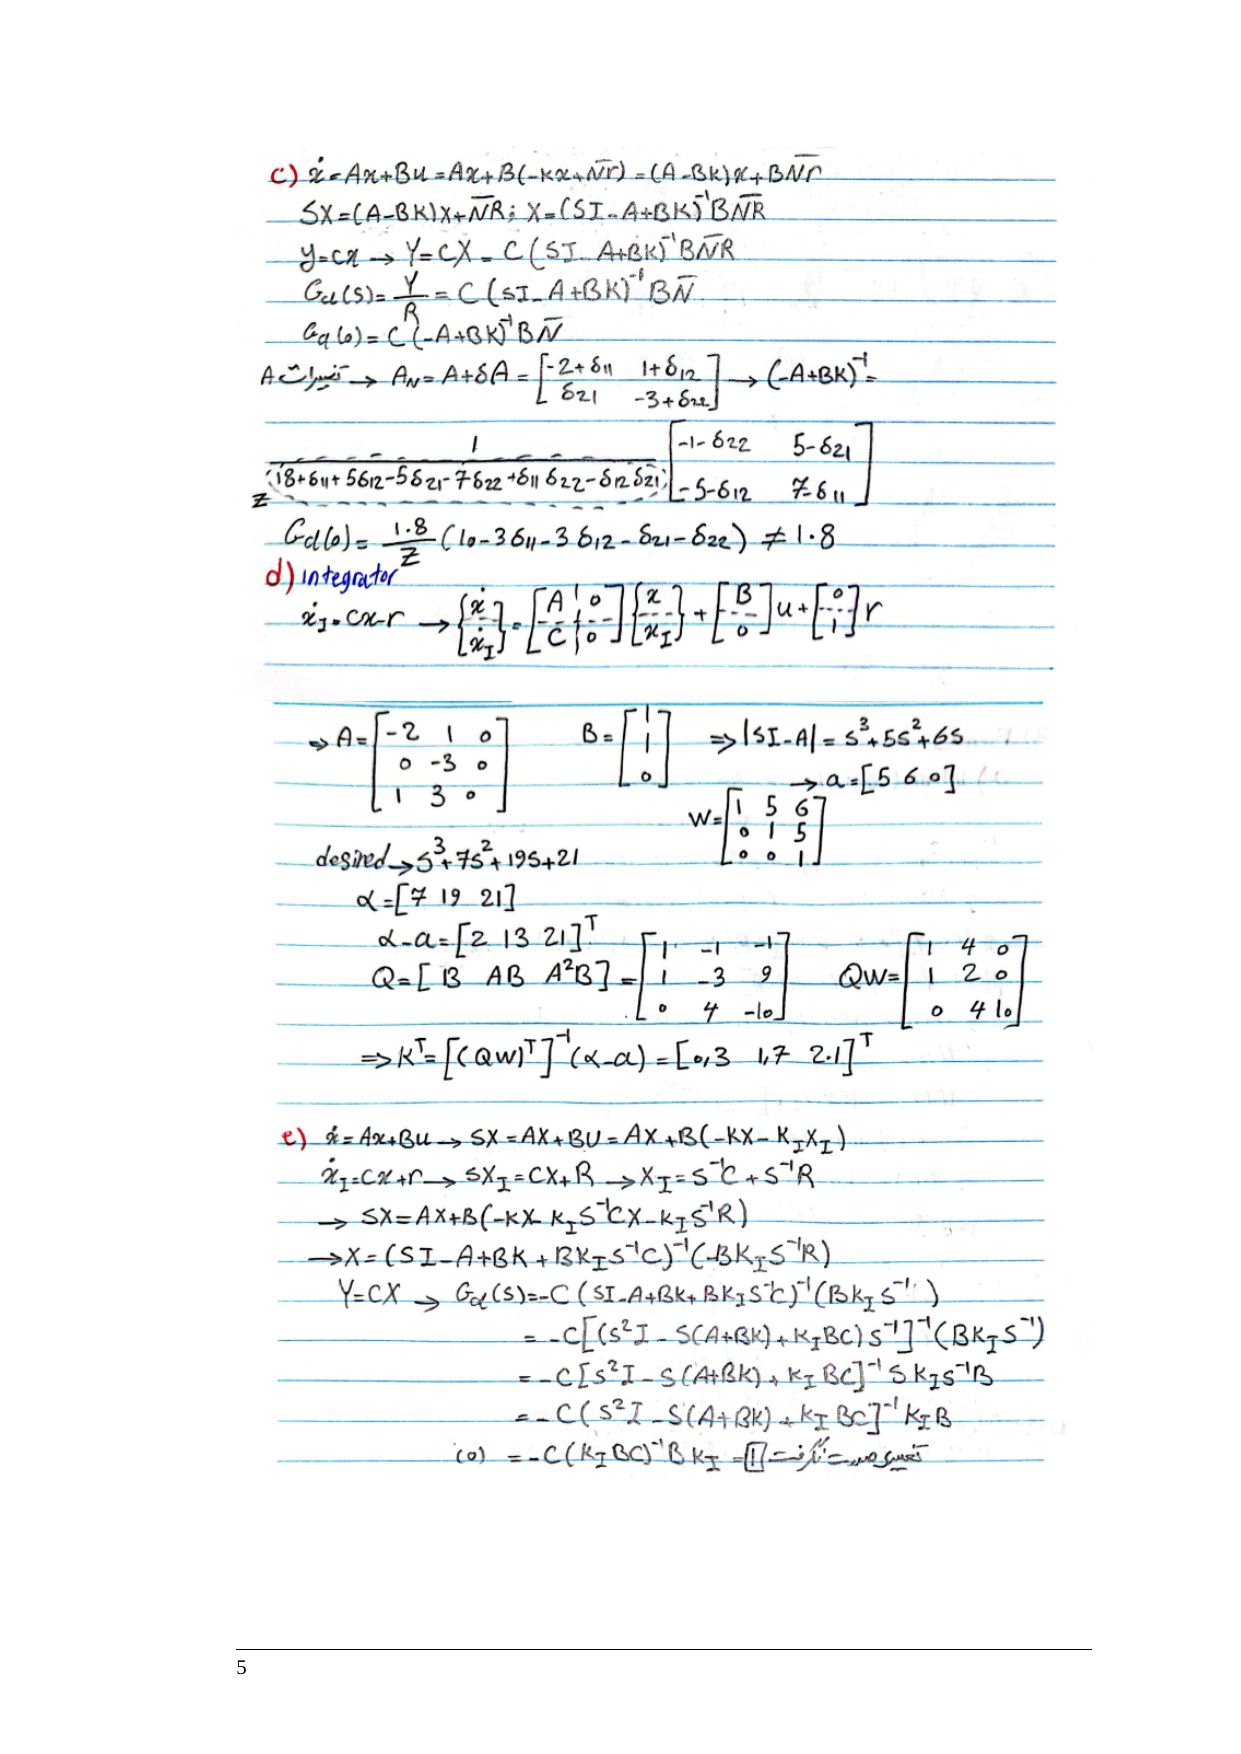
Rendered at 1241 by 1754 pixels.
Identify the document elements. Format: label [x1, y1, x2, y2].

picture [236, 147, 1093, 1479]
